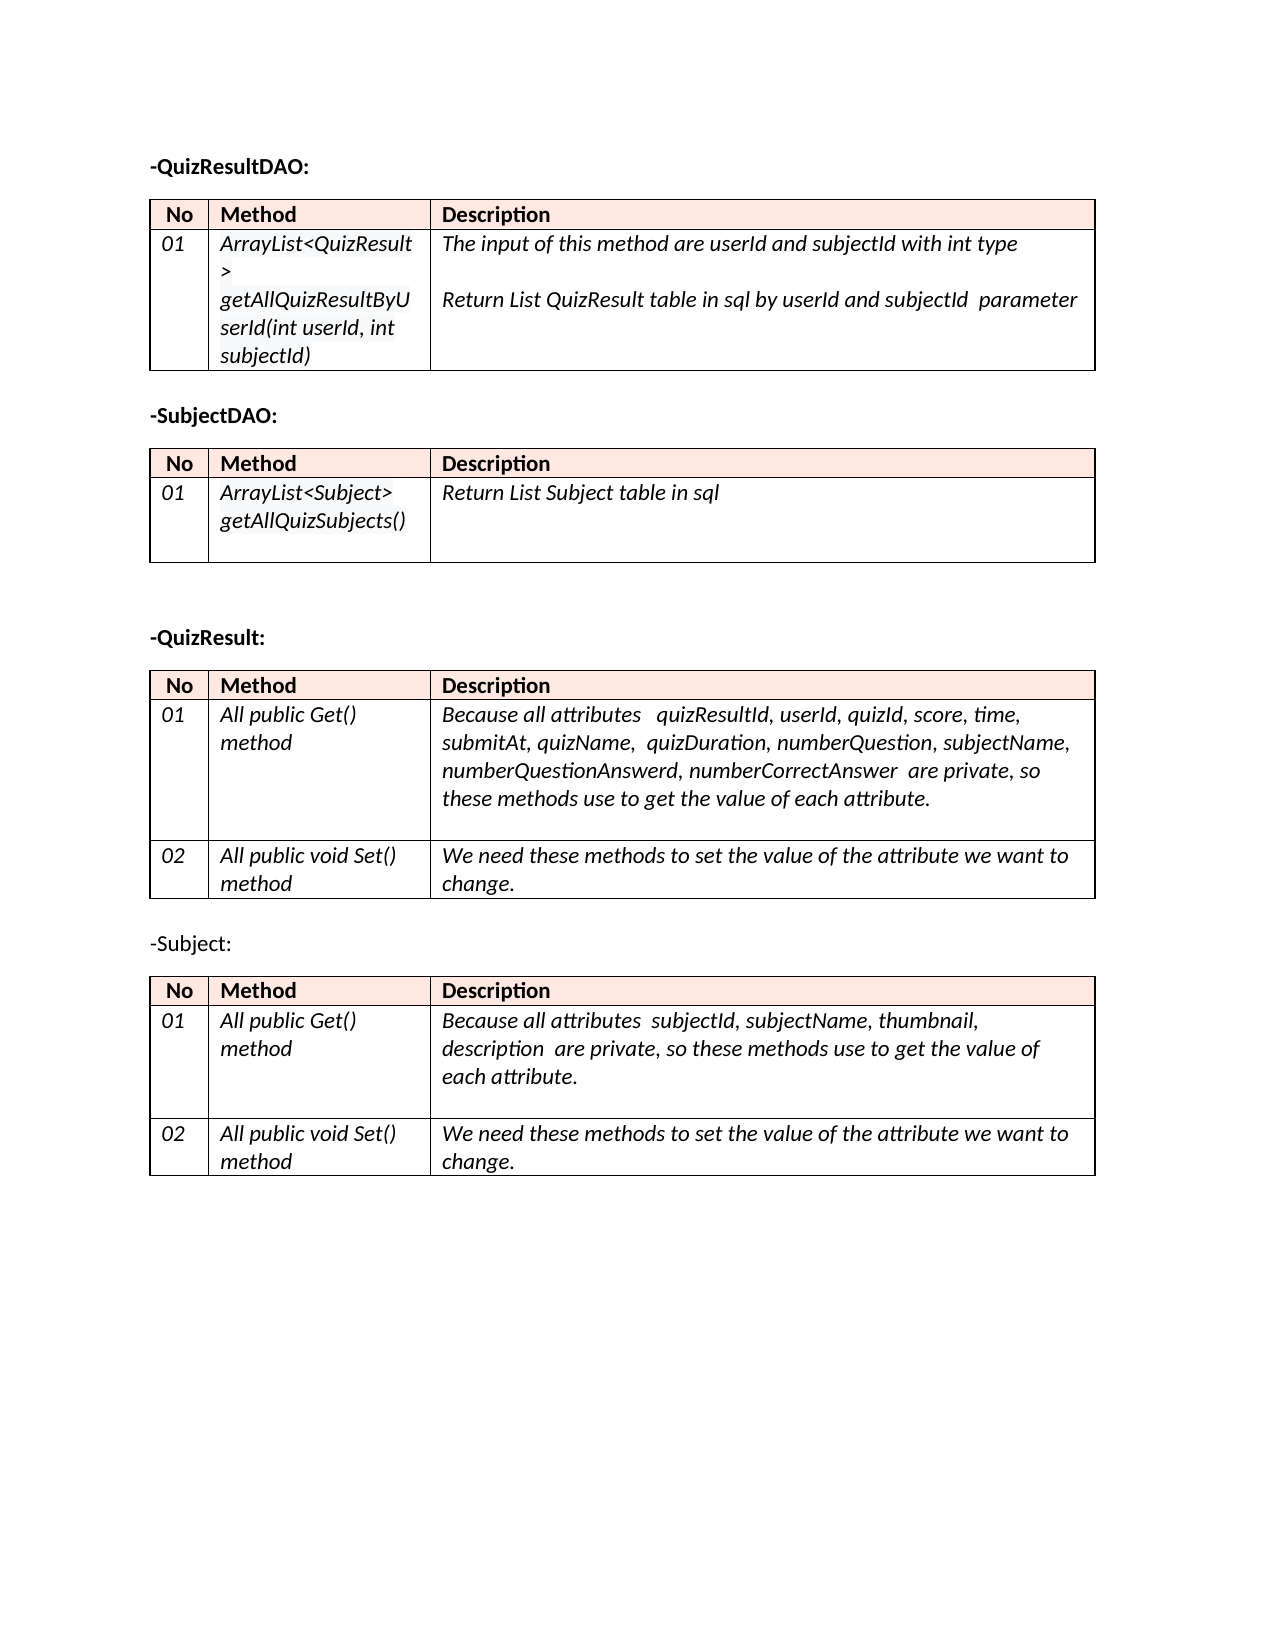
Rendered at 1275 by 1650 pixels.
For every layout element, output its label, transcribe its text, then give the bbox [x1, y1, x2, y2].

table_header Method [209, 671, 430, 699]
table_cell ArrayList<Subject> getAllQuizSubjects() [209, 478, 430, 562]
table_cell 02 [151, 841, 208, 897]
table_cell 01 [151, 230, 208, 369]
table_cell 01 [151, 700, 208, 840]
table_header No [151, 671, 208, 699]
table_header Description [431, 449, 1094, 477]
text -Subject: [150, 898, 1124, 957]
table_cell Because all attributes subjectId, subjectName, thumbnail, description are private, so these methods use to get the value of each attribute. [431, 1006, 1094, 1118]
table_header Description [431, 977, 1094, 1005]
table_cell All public void Set() method [209, 1119, 430, 1175]
table_cell 02 [151, 1119, 208, 1175]
text -QuizResultDAO: [150, 122, 1124, 181]
table_header Method [209, 449, 430, 477]
table_cell All public Get() method [209, 700, 430, 840]
table_header No [151, 977, 208, 1005]
text -SubjectDAO: [150, 371, 1124, 429]
table_cell Because all attributes quizResultId, userId, quizId, score, time, submitAt, quizName, quizDuration, numberQuestion, subjectName, numberQuestionAnswerd, numberCorrectAnswer are private, so these methods use to get the value of each attribute. [431, 700, 1094, 840]
table_cell 01 [151, 1006, 208, 1118]
table_cell 01 [151, 478, 208, 562]
table_header Method [209, 200, 430, 228]
table_header Description [431, 200, 1094, 228]
table_cell We need these methods to set the value of the attribute we want to change. [431, 841, 1094, 897]
table_cell Return List Subject table in sql [431, 478, 1094, 562]
text -QuizResult: [150, 563, 1124, 651]
table_cell All public void Set() method [209, 841, 430, 897]
table_cell We need these methods to set the value of the attribute we want to change. [431, 1119, 1094, 1175]
table_header No [151, 449, 208, 477]
table_header Description [431, 671, 1094, 699]
table_cell All public Get() method [209, 1006, 430, 1118]
table_header Method [209, 977, 430, 1005]
table_cell The input of this method are userId and subjectId with int type Return List QuizResult table in sql by userId and subjectId parameter [431, 230, 1094, 369]
table_cell ArrayList<QuizResult> getAllQuizResultByUserId(int userId, int subjectId) [209, 230, 430, 369]
table_header No [151, 200, 208, 228]
